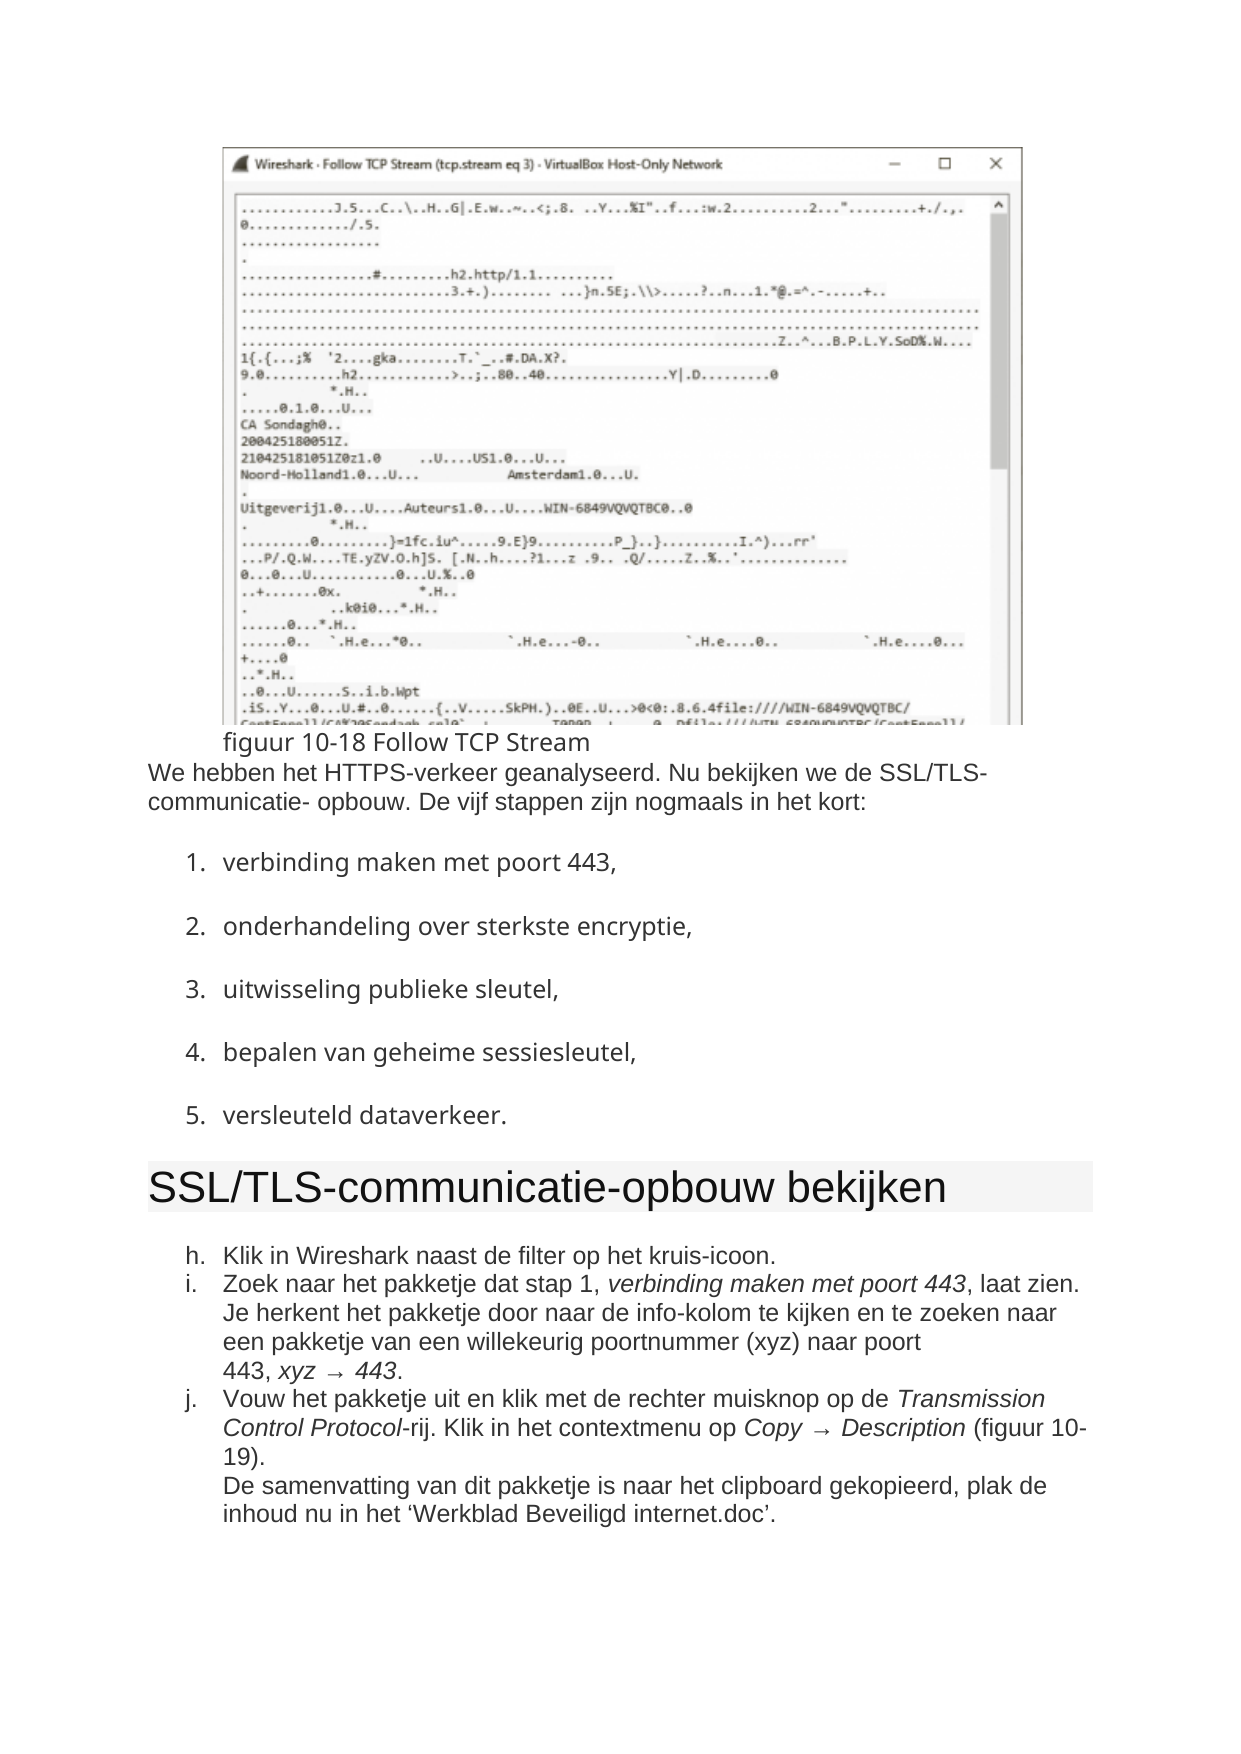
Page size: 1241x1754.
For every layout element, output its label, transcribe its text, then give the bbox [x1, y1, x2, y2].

list versleuteld dataverkeer. [185, 1098, 1093, 1132]
list Klik in Wireshark naast de filter op het kruis-icoon. [185, 1241, 1093, 1269]
text We hebben het HTTPS-verkeer geanalyseerd. Nu bekijken we de SSL/TLS-communicatie- opbouw. De vijf stappen zijn nogmaals in het kort: [148, 758, 1093, 816]
list onderhandeling over sterkste encryptie, [185, 908, 1093, 942]
list bepalen van geheime sessiesleutel, [185, 1035, 1093, 1069]
list Vouw het pakketje uit en klik met de rechter muisknop op de Transmission Control Protocol-rij. Klik in het contextmenu op Copy → Description (figuur 10-19). De samenvatting van dit pakketje is naar het clipboard gekopieerd, plak de inhoud nu in het ‘Werkblad Beveiligd internet.doc’. [185, 1384, 1093, 1528]
list Zoek naar het pakketje dat stap 1, verbinding maken met poort 443, laat zien. Je herkent het pakketje door naar de info-kolom te kijken en te zoeken naar een pakketje van een willekeurig poortnummer (xyz) naar poort 443, xyz → 443. [185, 1269, 1093, 1384]
list verbinding maken met poort 443, [185, 845, 1093, 879]
list uitwisseling publieke sleutel, [185, 972, 1093, 1006]
subtitle SSL/TLS-communicatie-opbouw bekijken [148, 1161, 1093, 1212]
picture [222, 147, 1023, 725]
